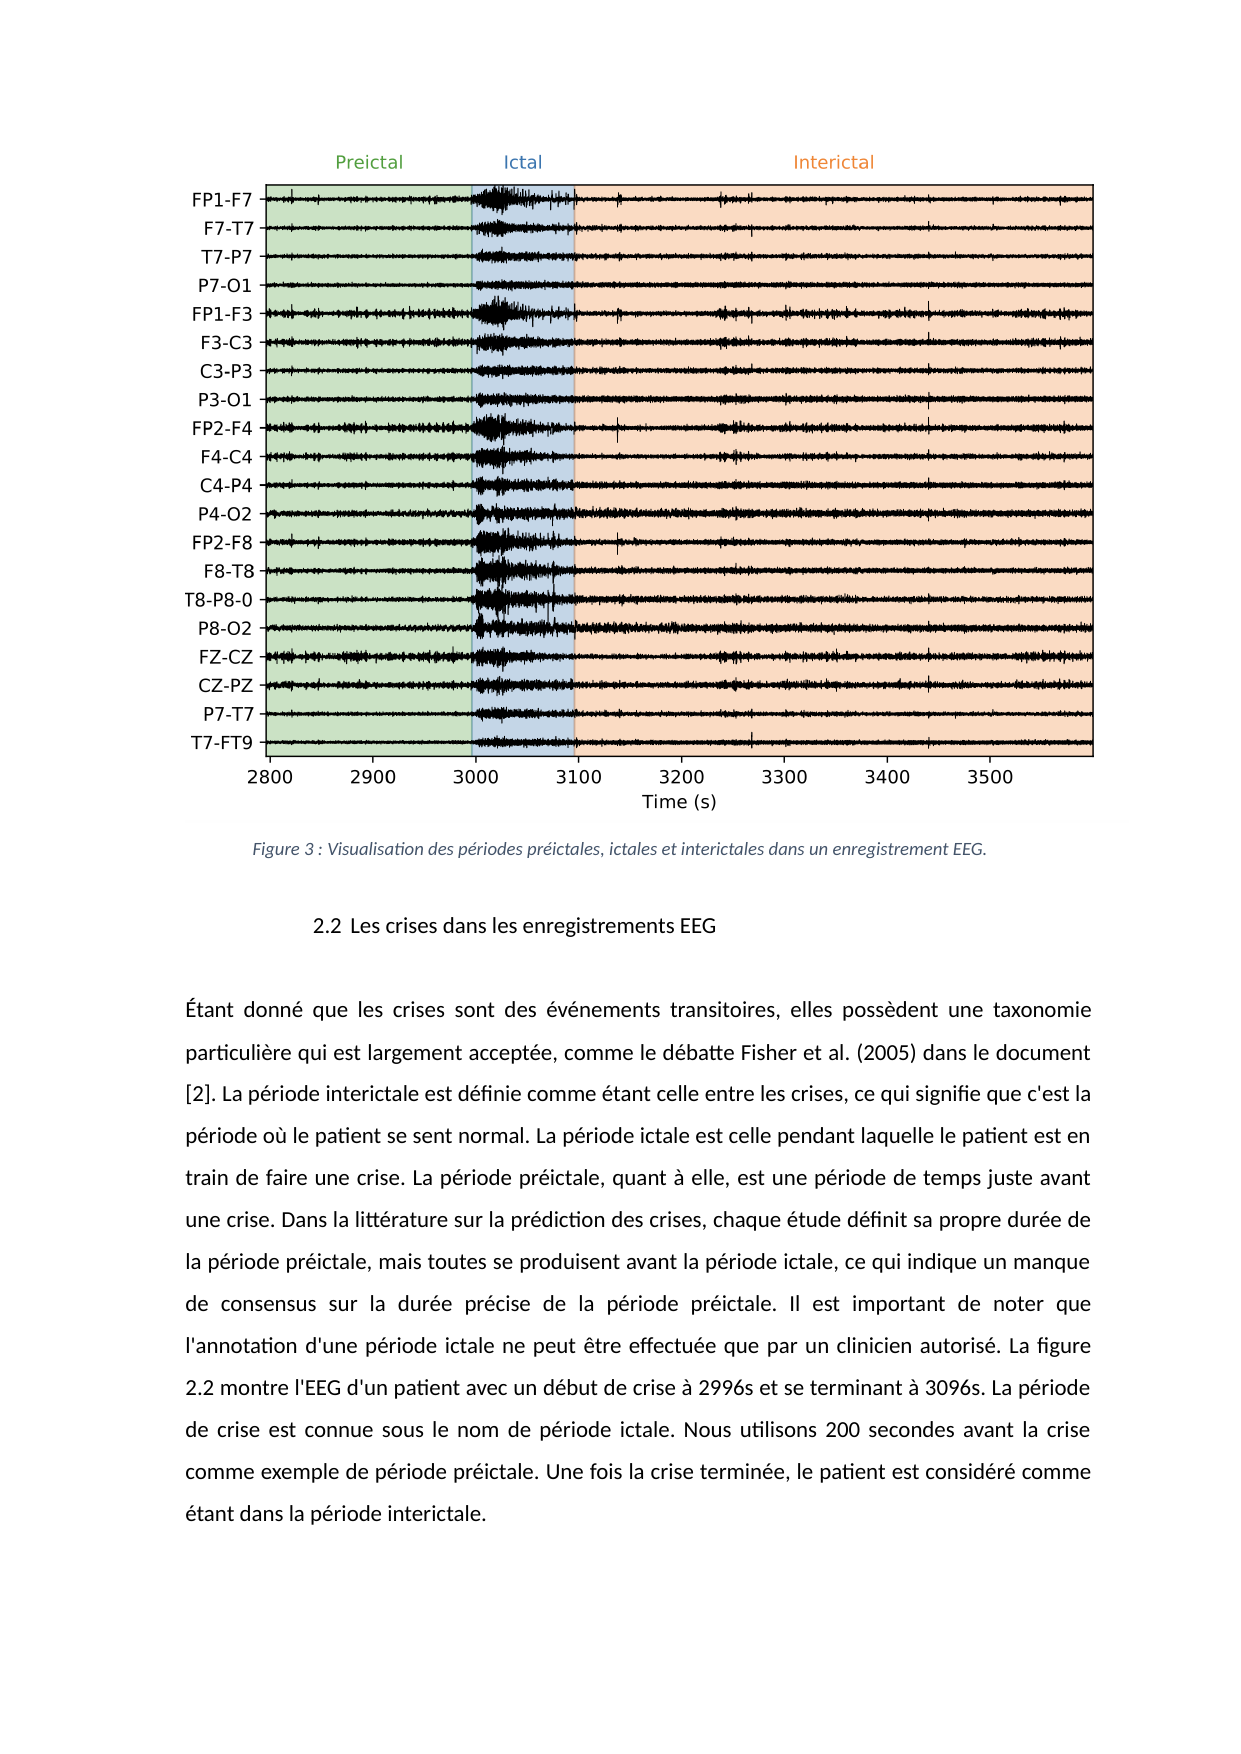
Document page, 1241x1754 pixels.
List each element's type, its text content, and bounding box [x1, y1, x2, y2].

list Étant donné que les crises sont des événements transitoires, elles possèdent une taxonomie particulière qui est largement acceptée, comme le débatte Fisher et al. (2005) dans le document [2]. La période interictale est définie comme étant celle entre les crises, ce qui signifie que c'est la période où le patient se sent normal. La période ictale est celle pendant laquelle le patient est en train de faire une crise. La période préictale, quant à elle, est une période de temps juste avant une crise. Dans la littérature sur la prédiction des crises, chaque étude définit sa propre durée de la période préictale, mais toutes se produisent avant la période ictale, ce qui indique un manque de consensus sur la durée précise de la période préictale. Il est important de noter que l'annotation d'une période ictale ne peut être effectuée que par un clinicien autorisé. La figure 2.2 montre l'EEG d'un patient avec un début de crise à 2996s et se terminant à 3096s. La période de crise est connue sous le nom de période ictale. Nous utilisons 200 secondes avant la crise comme exemple de période préictale. Une fois la crise terminée, le patient est considéré comme étant dans la période interictale. [185, 996, 1093, 1527]
picture [185, 147, 1130, 823]
list Les crises dans les enregistrements EEG [313, 912, 1093, 940]
